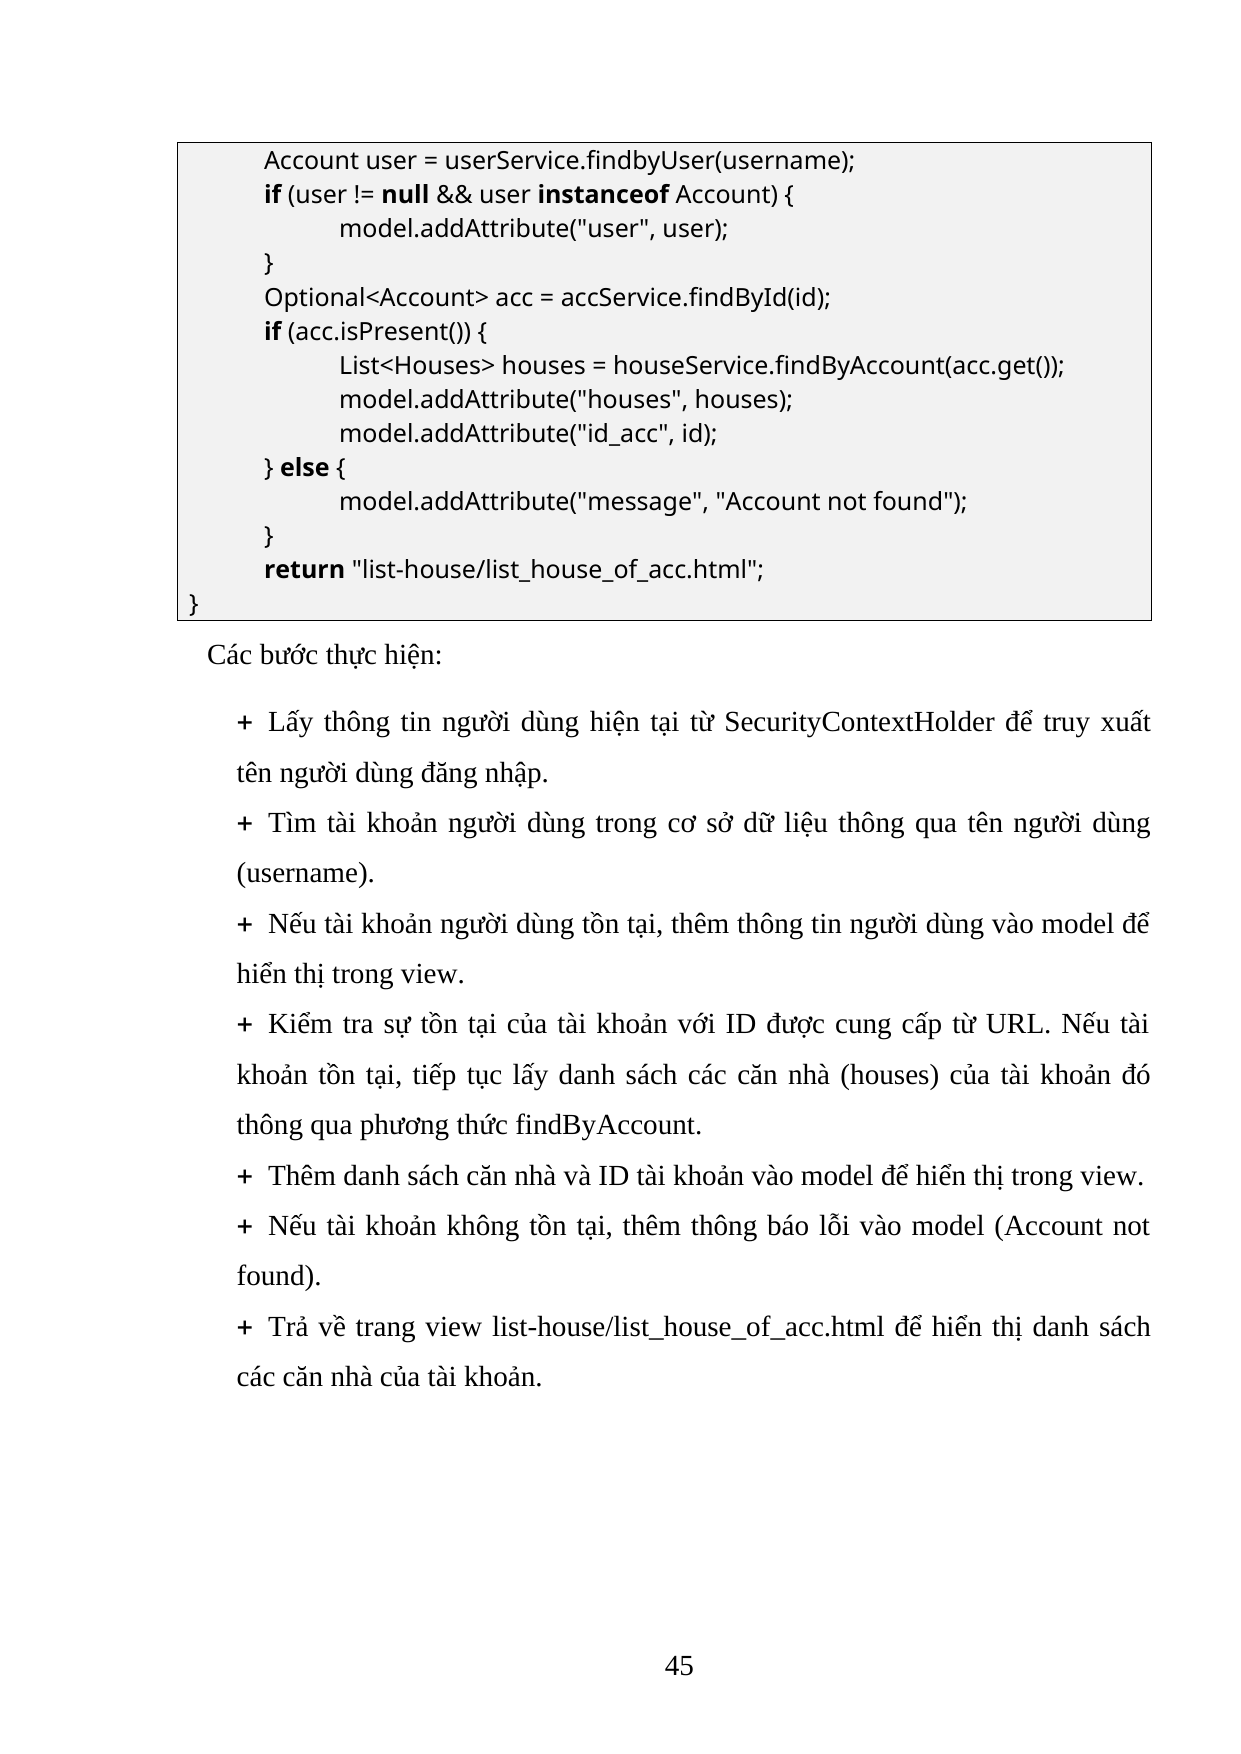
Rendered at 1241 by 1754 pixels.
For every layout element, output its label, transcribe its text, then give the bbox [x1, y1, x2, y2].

text Các bước thực hiện: [177, 637, 1152, 671]
text Lấy thông tin người dùng hiện tại từ SecurityContextHolder để truy xuất tên người dùng đăng nhập. [236, 704, 1152, 788]
text Tìm tài khoản người dùng trong cơ sở dữ liệu thông qua tên người dùng (username). [236, 805, 1152, 889]
text Trả về trang view list-house/list_house_of_acc.html để hiển thị danh sách các căn nhà của tài khoản. [236, 1309, 1152, 1393]
text Nếu tài khoản người dùng tồn tại, thêm thông tin người dùng vào model để hiển thị trong view. [236, 906, 1152, 990]
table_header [178, 143, 1151, 620]
text Thêm danh sách căn nhà và ID tài khoản vào model để hiển thị trong view. [236, 1158, 1152, 1191]
text Kiểm tra sự tồn tại của tài khoản với ID được cung cấp từ URL. Nếu tài khoản tồn tại, tiếp tục lấy danh sách các căn nhà (houses) của tài khoản đó thông qua phương thức findByAccount. [236, 1007, 1152, 1141]
text Nếu tài khoản không tồn tại, thêm thông báo lỗi vào model (Account not found). [236, 1208, 1152, 1292]
